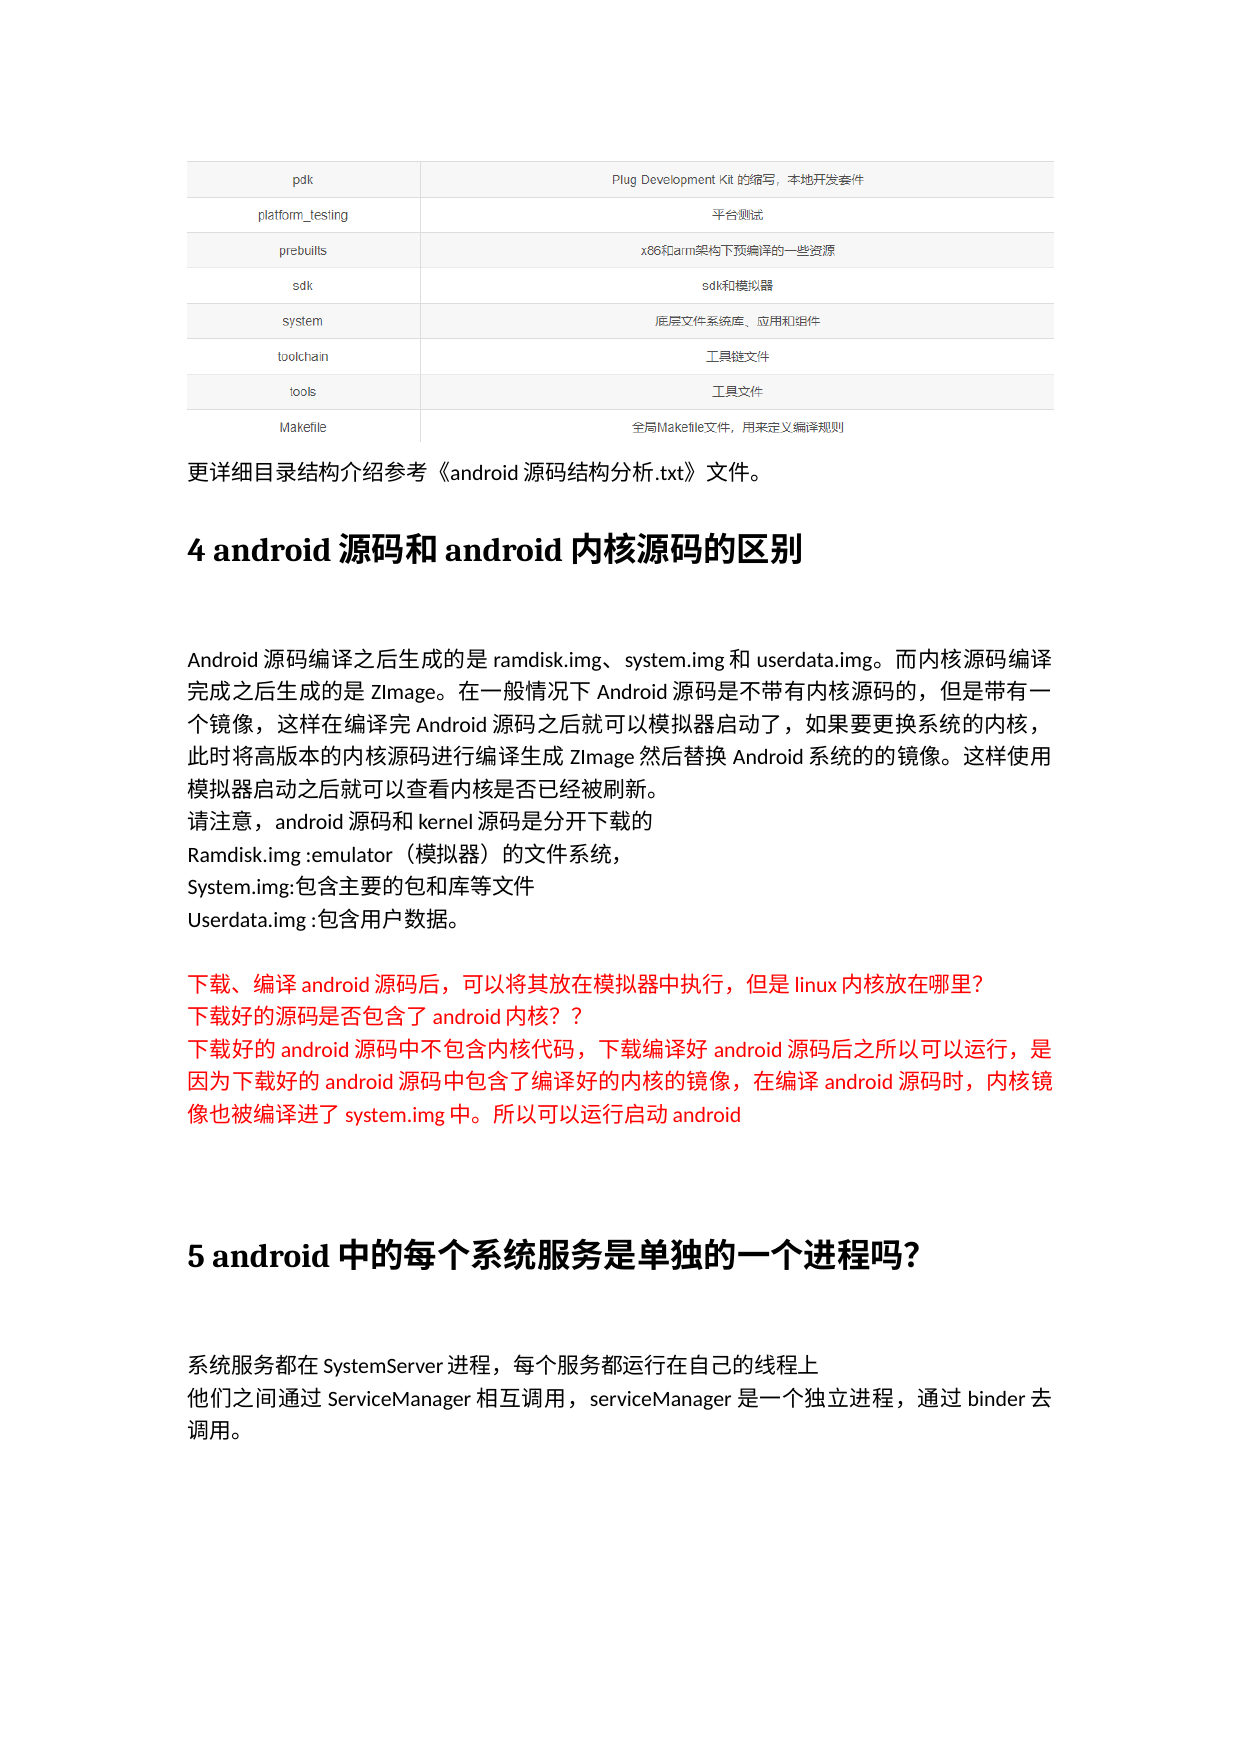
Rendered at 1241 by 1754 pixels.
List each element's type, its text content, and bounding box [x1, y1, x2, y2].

text Userdata.img :包含用户数据。 [187, 901, 1053, 934]
subtitle 4 android源码和android内核源码的区别 [187, 514, 1053, 579]
text Android源码编译之后生成的是ramdisk.img、system.img和userdata.img。而内核源码编译完成之后生成的是ZImage。在一般情况下Android源码是不带有内核源码的，但是带有一个镜像，这样在编译完Android源码之后就可以模拟器启动了，如果要更换系统的内核，此时将高版本的内核源码进行编译生成ZImage然后替换Android系统的的镜像。这样使用模拟器启动之后就可以查看内核是否已经被刷新。 请注意，android源码和kernel源码是分开下载的 [187, 641, 1053, 836]
subtitle 5 android中的每个系统服务是单独的一个进程吗？ [187, 1221, 1053, 1286]
text 下载好的android源码中不包含内核代码，下载编译好android源码后之所以可以运行，是因为下载好的android源码中包含了编译好的内核的镜像，在编译android源码时，内核镜像也被编译进了system.img中。所以可以运行启动android [187, 1031, 1053, 1129]
text 下载好的源码是否包含了android内核？？ [187, 999, 1053, 1031]
text Ramdisk.img :emulator（模拟器）的文件系统， [187, 836, 1053, 869]
text System.img:包含主要的包和库等文件 [187, 869, 1053, 901]
text 下载、编译android源码后，可以将其放在模拟器中执行，但是linux内核放在哪里？ [187, 966, 1053, 999]
text 他们之间通过ServiceManager相互调用，serviceManager是一个独立进程，通过binder去调用。 [187, 1381, 1053, 1446]
text 系统服务都在SystemServer进程，每个服务都运行在自己的线程上 [187, 1348, 1053, 1381]
text 更详细目录结构介绍参考《android源码结构分析.txt》文件。 [187, 454, 1053, 487]
picture [187, 161, 1054, 442]
